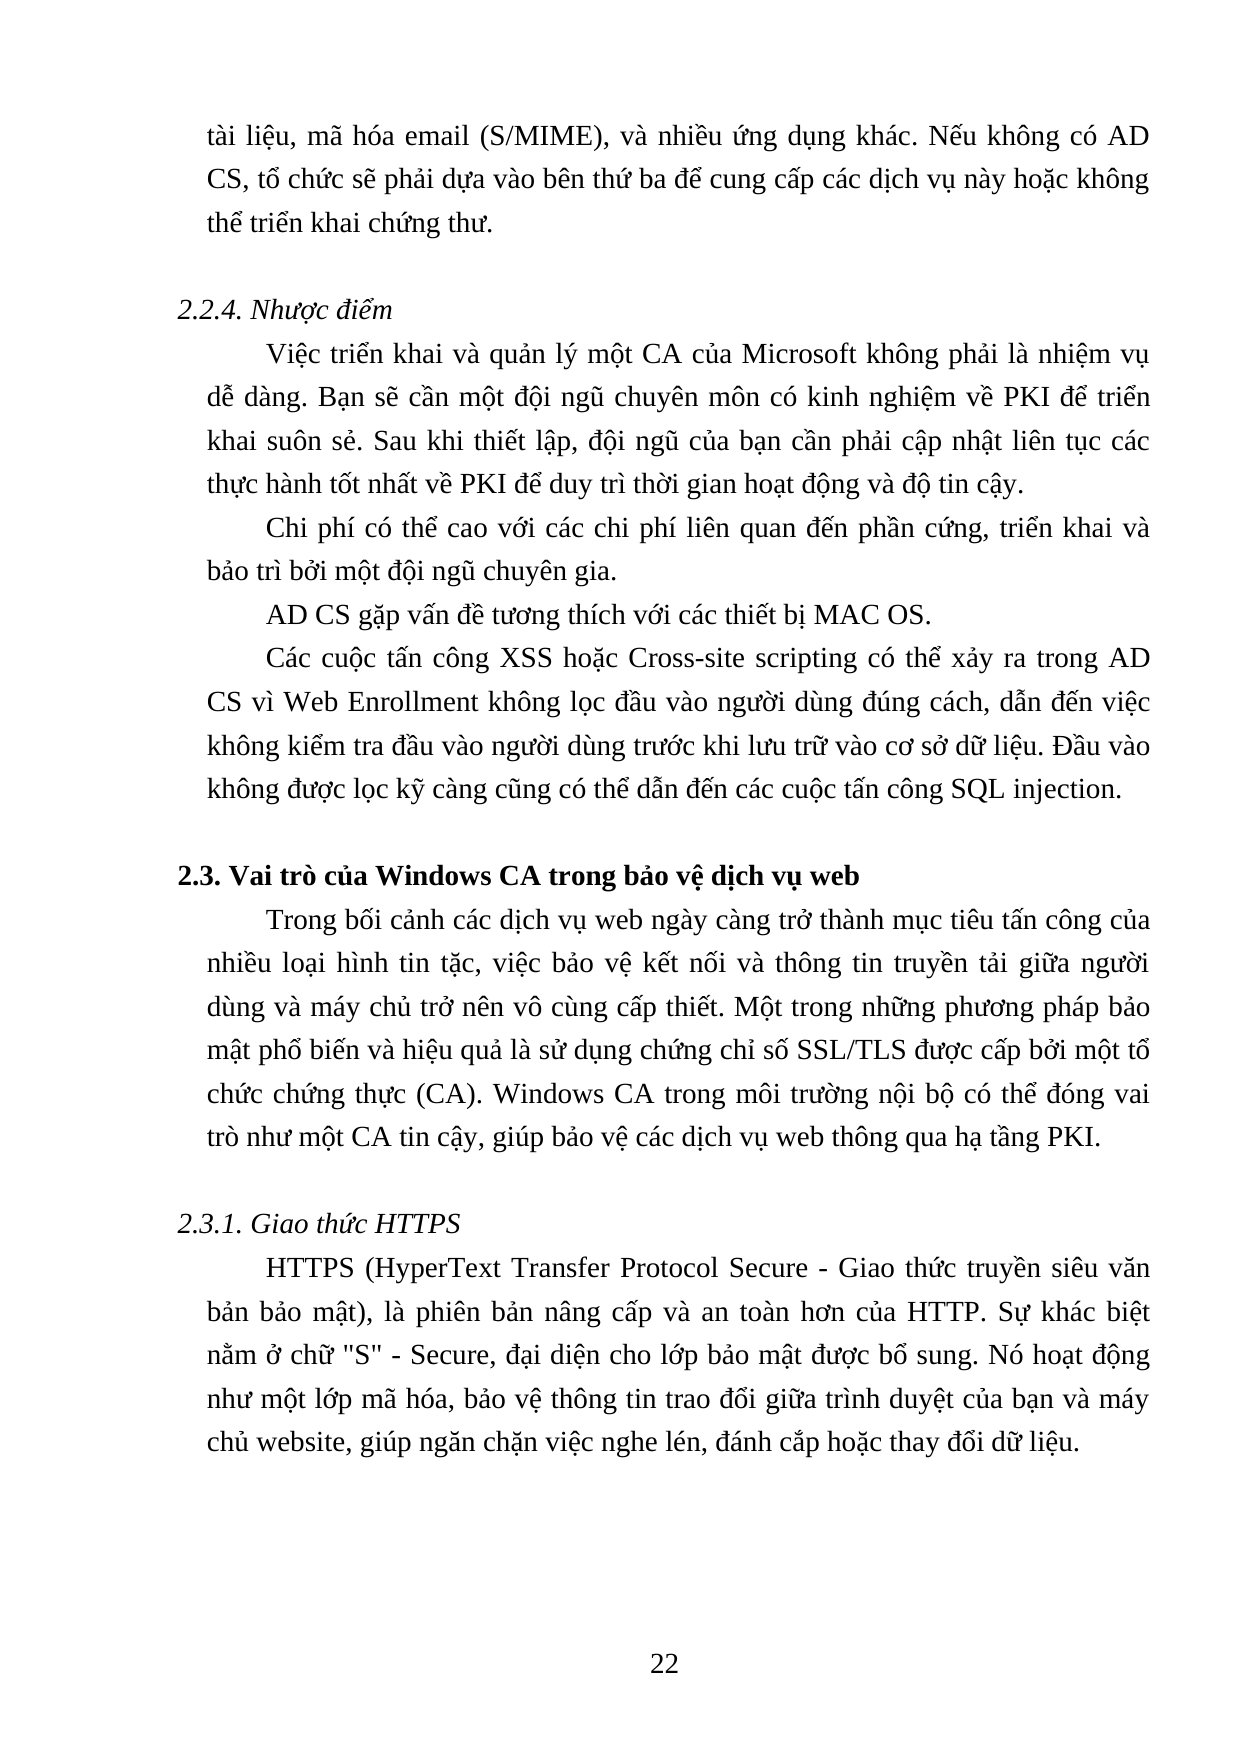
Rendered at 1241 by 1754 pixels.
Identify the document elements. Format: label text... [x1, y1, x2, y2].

text AD CS gặp vấn đề tương thích với các thiết bị MAC OS. [207, 597, 1152, 631]
subtitle 2.3. Vai trò của Windows CA trong bảo vệ dịch vụ web [177, 858, 1152, 892]
text Chi phí có thể cao với các chi phí liên quan đến phần cứng, triển khai và bảo trì bởi một đội ngũ chuyên gia. [207, 510, 1152, 587]
subtitle 2.3.1. Giao thức HTTPS [177, 1207, 1152, 1240]
subtitle 2.2.4. Nhược điểm [177, 292, 1152, 326]
text HTTPS (HyperText Transfer Protocol Secure - Giao thức truyền siêu văn bản bảo mật), là phiên bản nâng cấp và an toàn hơn của HTTP. Sự khác biệt nằm ở chữ "S" - Secure, đại diện cho lớp bảo mật được bổ sung. Nó hoạt động như một lớp mã hóa, bảo vệ thông tin trao đổi giữa trình duyệt của bạn và máy chủ website, giúp ngăn chặn việc nghe lén, đánh cắp hoặc thay đổi dữ liệu. [207, 1250, 1152, 1458]
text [207, 118, 1152, 239]
text Trong bối cảnh các dịch vụ web ngày càng trở thành mục tiêu tấn công của nhiều loại hình tin tặc, việc bảo vệ kết nối và thông tin truyền tải giữa người dùng và máy chủ trở nên vô cùng cấp thiết. Một trong những phương pháp bảo mật phổ biến và hiệu quả là sử dụng chứng chỉ số SSL/TLS được cấp bởi một tổ chức chứng thực (CA). Windows CA trong môi trường nội bộ có thể đóng vai trò như một CA tin cậy, giúp bảo vệ các dịch vụ web thông qua hạ tầng PKI. [207, 902, 1152, 1153]
text Việc triển khai và quản lý một CA của Microsoft không phải là nhiệm vụ dễ dàng. Bạn sẽ cần một đội ngũ chuyên môn có kinh nghiệm về PKI để triển khai suôn sẻ. Sau khi thiết lập, đội ngũ của bạn cần phải cập nhật liên tục các thực hành tốt nhất về PKI để duy trì thời gian hoạt động và độ tin cậy. [207, 336, 1152, 500]
text Các cuộc tấn công XSS hoặc Cross-site scripting có thể xảy ra trong AD CS vì Web Enrollment không lọc đầu vào người dùng đúng cách, dẫn đến việc không kiểm tra đầu vào người dùng trước khi lưu trữ vào cơ sở dữ liệu. Đầu vào không được lọc kỹ càng cũng có thể dẫn đến các cuộc tấn công SQL injection. [207, 641, 1152, 805]
